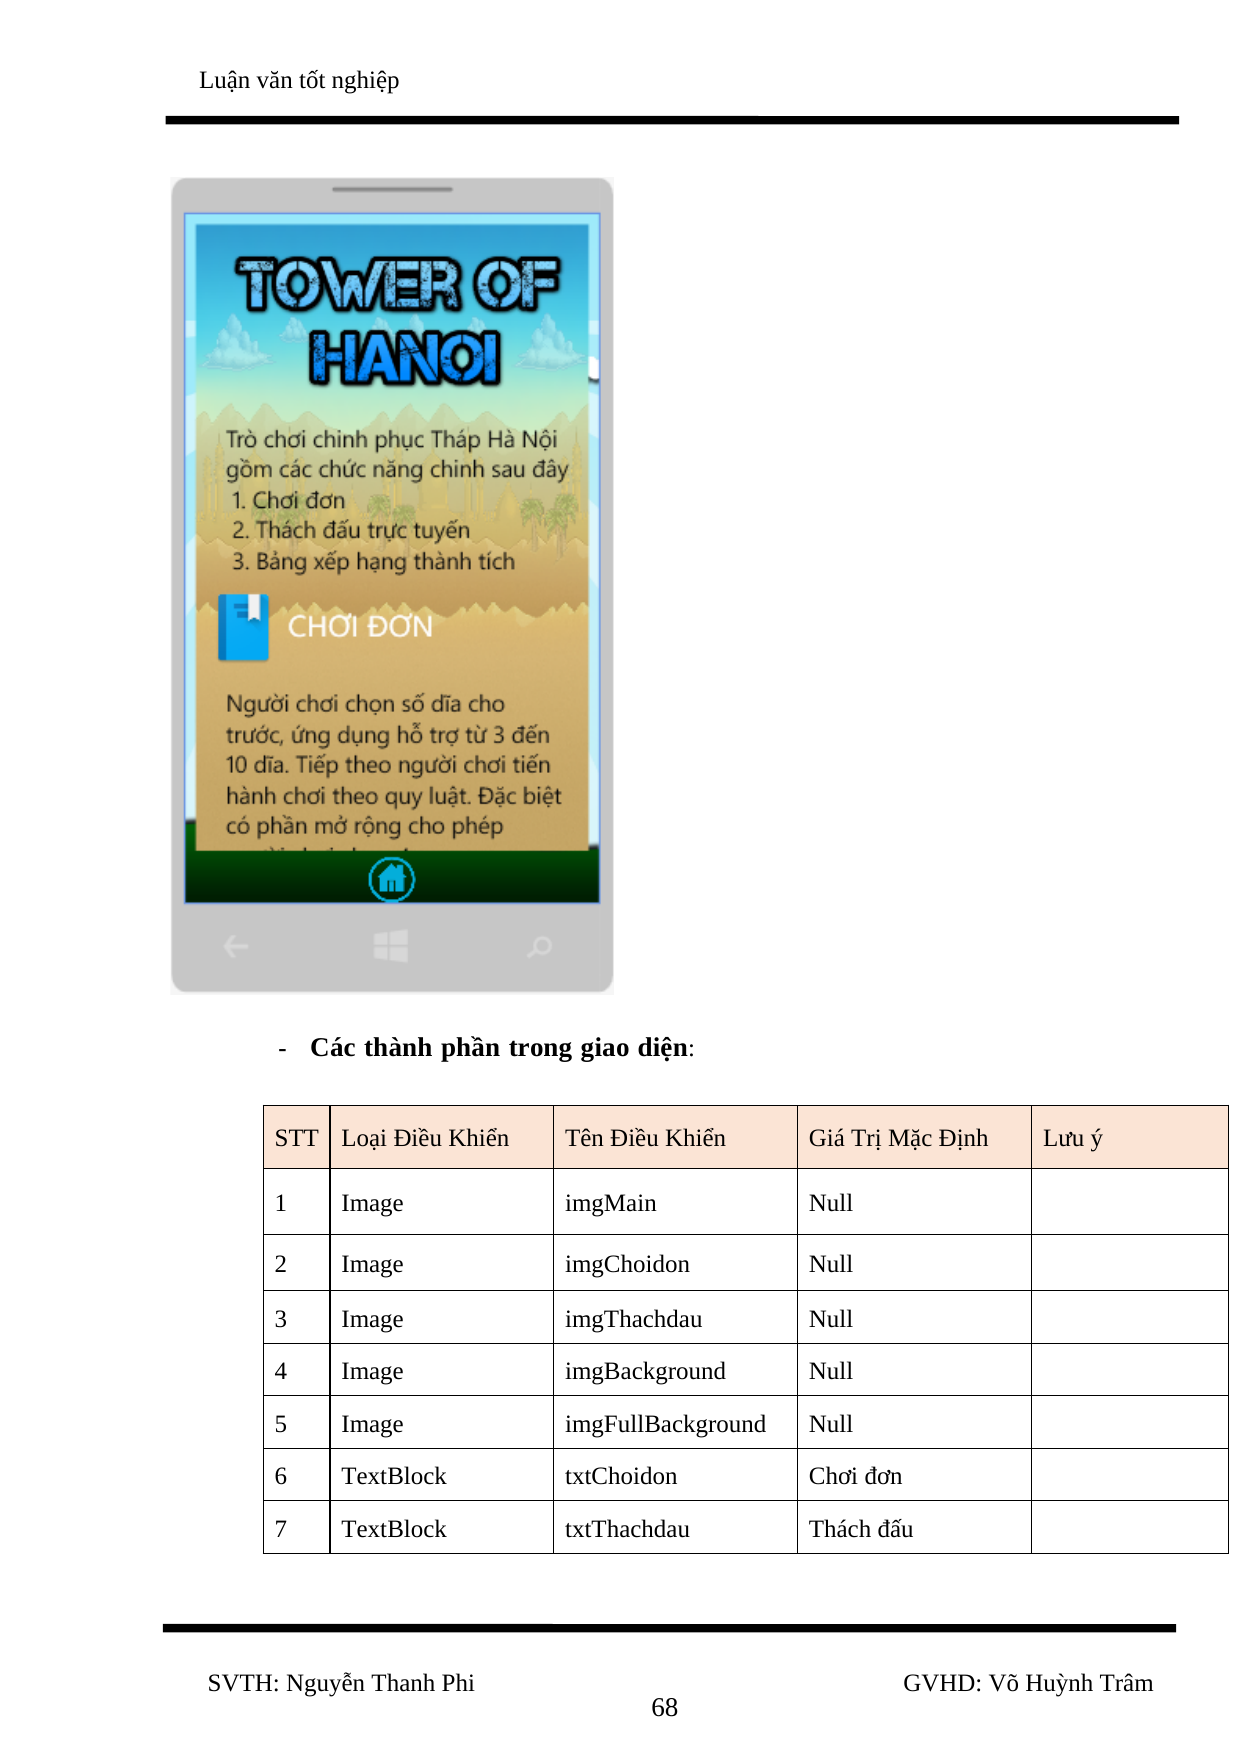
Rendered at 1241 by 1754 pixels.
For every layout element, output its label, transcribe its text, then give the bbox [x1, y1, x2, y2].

table_cell [1032, 1291, 1228, 1343]
table_cell Image [331, 1396, 553, 1448]
table_cell Null [798, 1169, 1031, 1234]
table_cell Chơi đơn [798, 1449, 1031, 1500]
table_header Giá Trị Mặc Định [798, 1106, 1031, 1168]
table_header Lưu ý [1032, 1106, 1228, 1168]
table_cell 4 [264, 1344, 329, 1395]
table_cell txtChoidon [554, 1449, 797, 1500]
table_cell TextBlock [331, 1501, 553, 1553]
table_cell Thách đấu [798, 1501, 1031, 1553]
table_cell Image [331, 1344, 553, 1395]
table_cell Null [798, 1396, 1031, 1448]
table_cell [1032, 1344, 1228, 1395]
table_cell 6 [264, 1449, 329, 1500]
text - Các thành phần trong giao diện: [207, 1031, 1124, 1062]
table_cell [1032, 1396, 1228, 1448]
table_cell 7 [264, 1501, 329, 1553]
table_cell TextBlock [331, 1449, 553, 1500]
table_cell imgFullBackground [554, 1396, 797, 1448]
table_cell 1 [264, 1169, 329, 1234]
table_cell 3 [264, 1291, 329, 1343]
table_header Tên Điều Khiển [554, 1106, 797, 1168]
table_cell txtThachdau [554, 1501, 797, 1553]
table_cell [1032, 1501, 1228, 1553]
table_cell [1032, 1169, 1228, 1234]
table_cell 2 [264, 1235, 329, 1290]
picture [170, 177, 614, 995]
table_cell imgThachdau [554, 1291, 797, 1343]
table_cell [1032, 1449, 1228, 1500]
table_cell Null [798, 1344, 1031, 1395]
table_cell Null [798, 1235, 1031, 1290]
table_cell imgBackground [554, 1344, 797, 1395]
table_cell Null [798, 1291, 1031, 1343]
table_header Loại Điều Khiển [331, 1106, 553, 1168]
table_cell imgMain [554, 1169, 797, 1234]
table_header STT [264, 1106, 329, 1168]
table_cell Image [331, 1169, 553, 1234]
table_cell imgChoidon [554, 1235, 797, 1290]
table_cell [1032, 1235, 1228, 1290]
table_cell Image [331, 1235, 553, 1290]
table_cell Image [331, 1291, 553, 1343]
table_cell 5 [264, 1396, 329, 1448]
